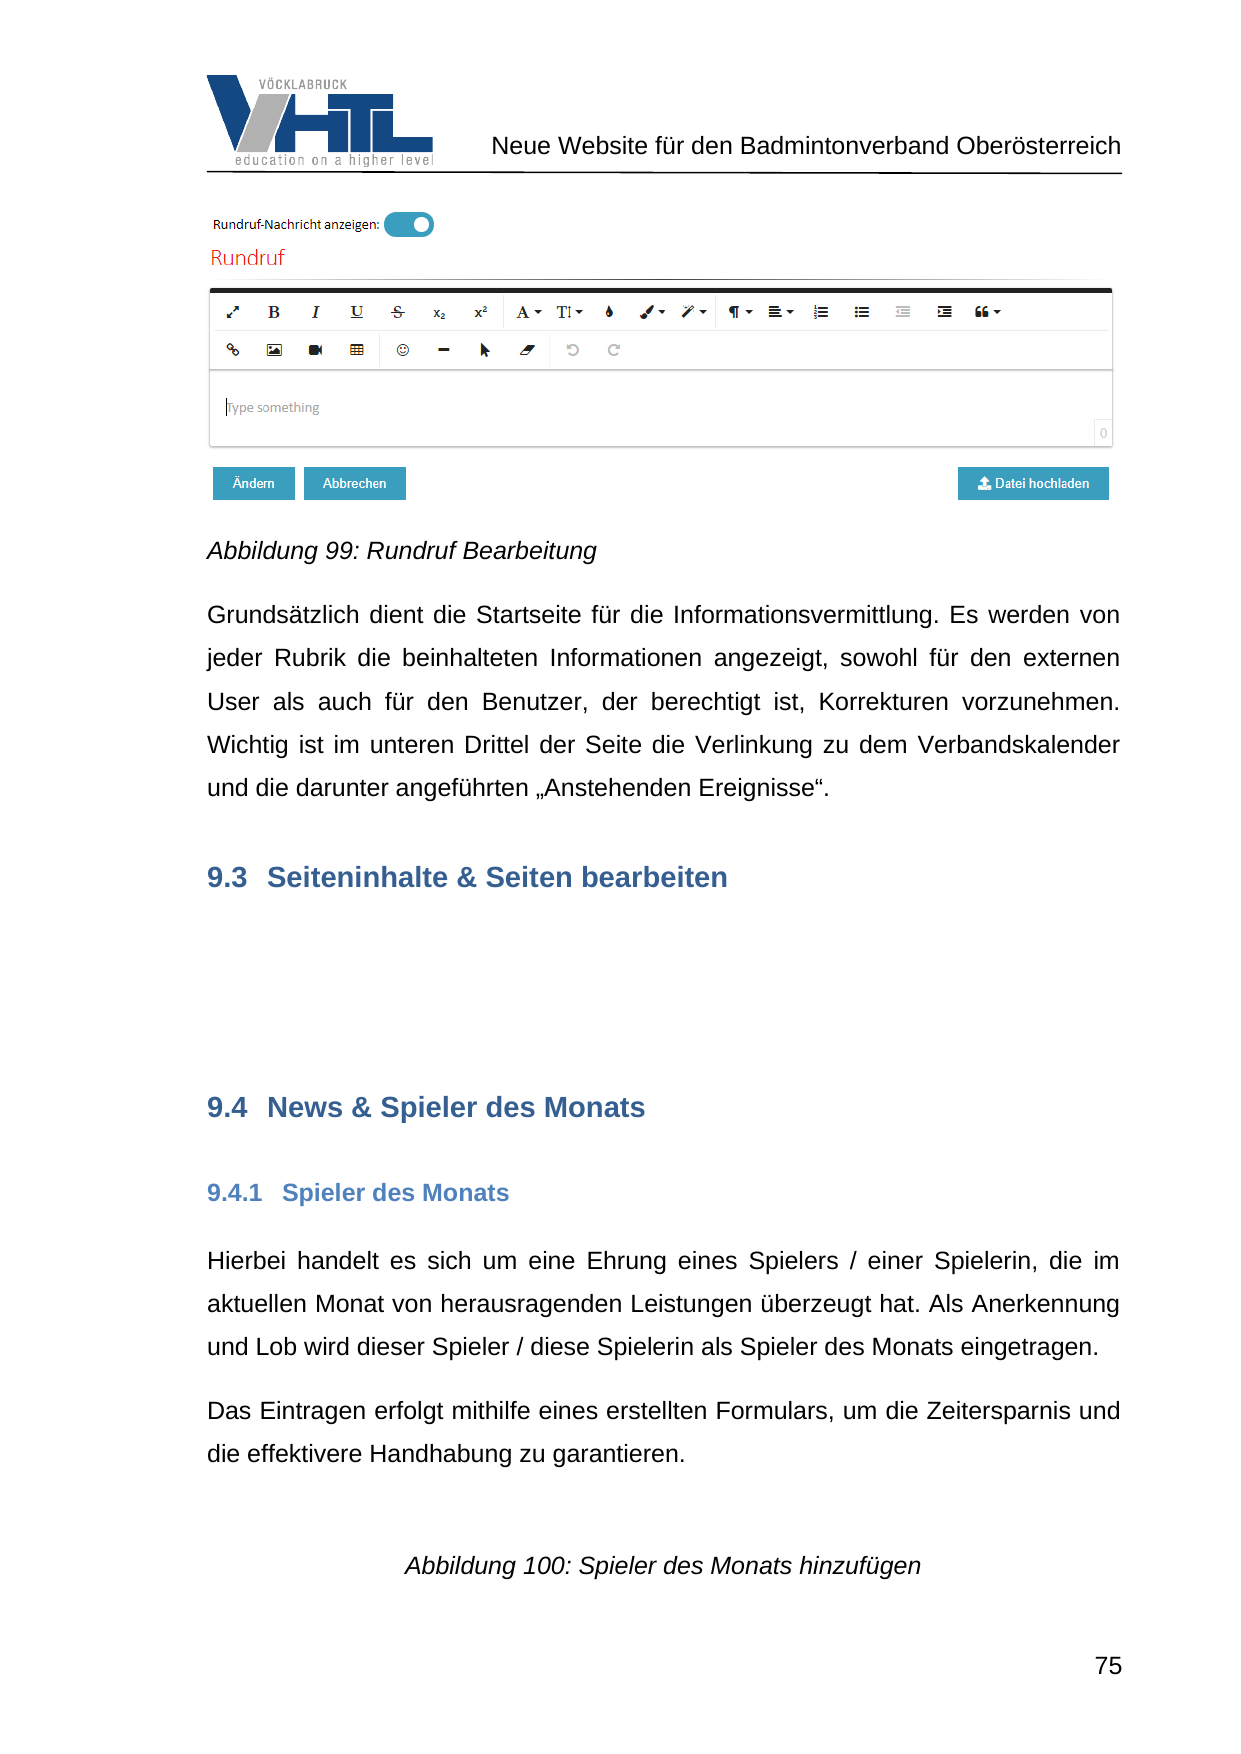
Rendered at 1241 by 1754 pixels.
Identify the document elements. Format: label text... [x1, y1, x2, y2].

text Hierbei handelt es sich um eine Ehrung eines Spielers / einer Spielerin, die im aktuellen Monat von herausragenden Leistungen überzeugt hat. Als Anerkennung und Lob wird dieser Spieler / diese Spielerin als Spieler des Monats eingetragen. [207, 1246, 1122, 1361]
text Das Eintragen erfolgt mithilfe eines erstellten Formulars, um die Zeitersparnis und die effektivere Handhabung zu garantieren. [207, 1396, 1122, 1468]
text Abbildung 99: Rundruf Bearbeitung [207, 536, 1122, 565]
subtitle Spieler des Monats [207, 1178, 1122, 1206]
subtitle News & Spieler des Monats [207, 1090, 1122, 1123]
subtitle Seiteninhalte & Seiten bearbeiten [207, 859, 1122, 893]
picture [206, 75, 433, 167]
picture [206, 206, 1123, 501]
text Grundsätzlich dient die Startseite für die Informationsvermittlung. Es werden von jeder Rubrik die beinhalteten Informationen angezeigt, sowohl für den externen User als auch für den Benutzer, der berechtigt ist, Korrekturen vorzunehmen. Wichtig ist im unteren Drittel der Seite die Verlinkung zu dem Verbandskalender und die darunter angeführten „Anstehenden Ereignisse“. [207, 600, 1122, 801]
